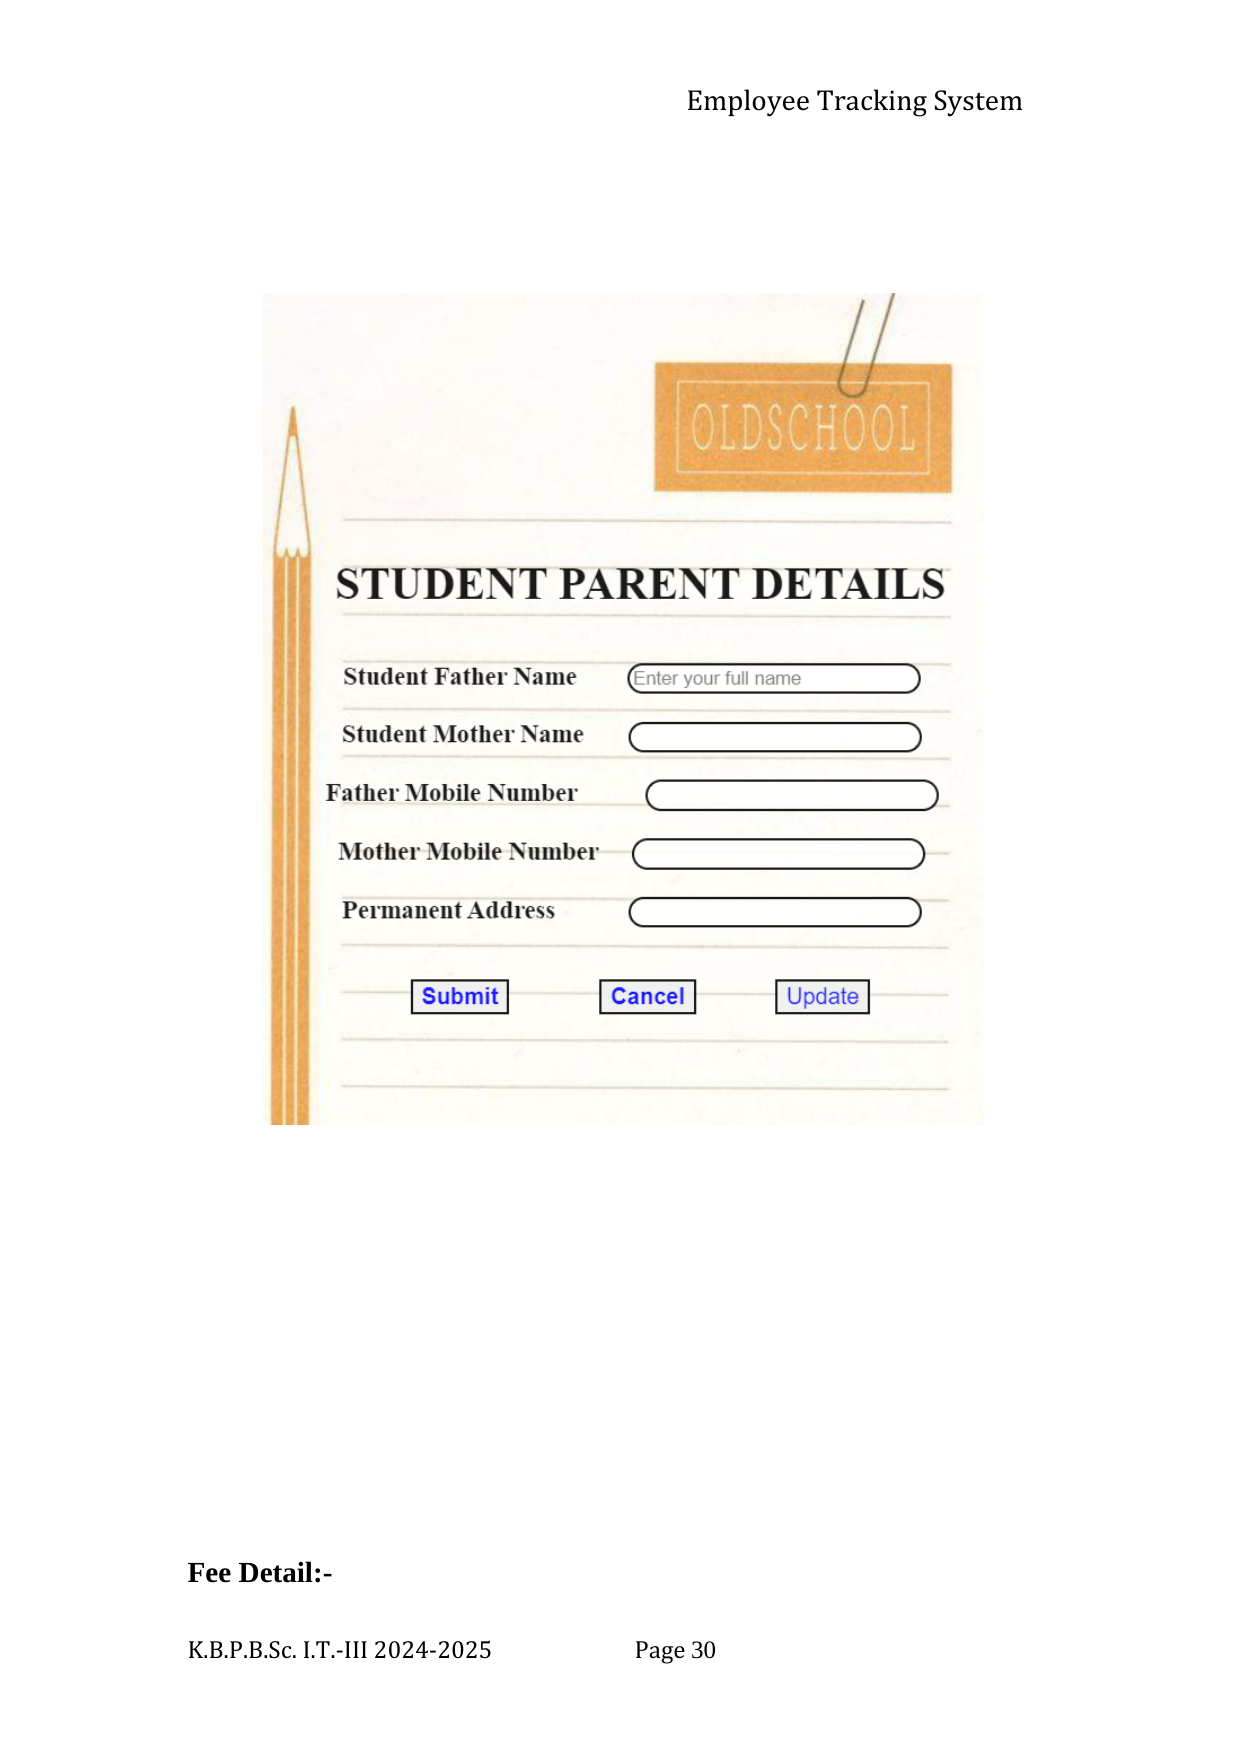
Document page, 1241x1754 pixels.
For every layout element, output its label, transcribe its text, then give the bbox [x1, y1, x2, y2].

picture [262, 293, 984, 1125]
text Fee Detail:- [187, 1555, 1090, 1589]
